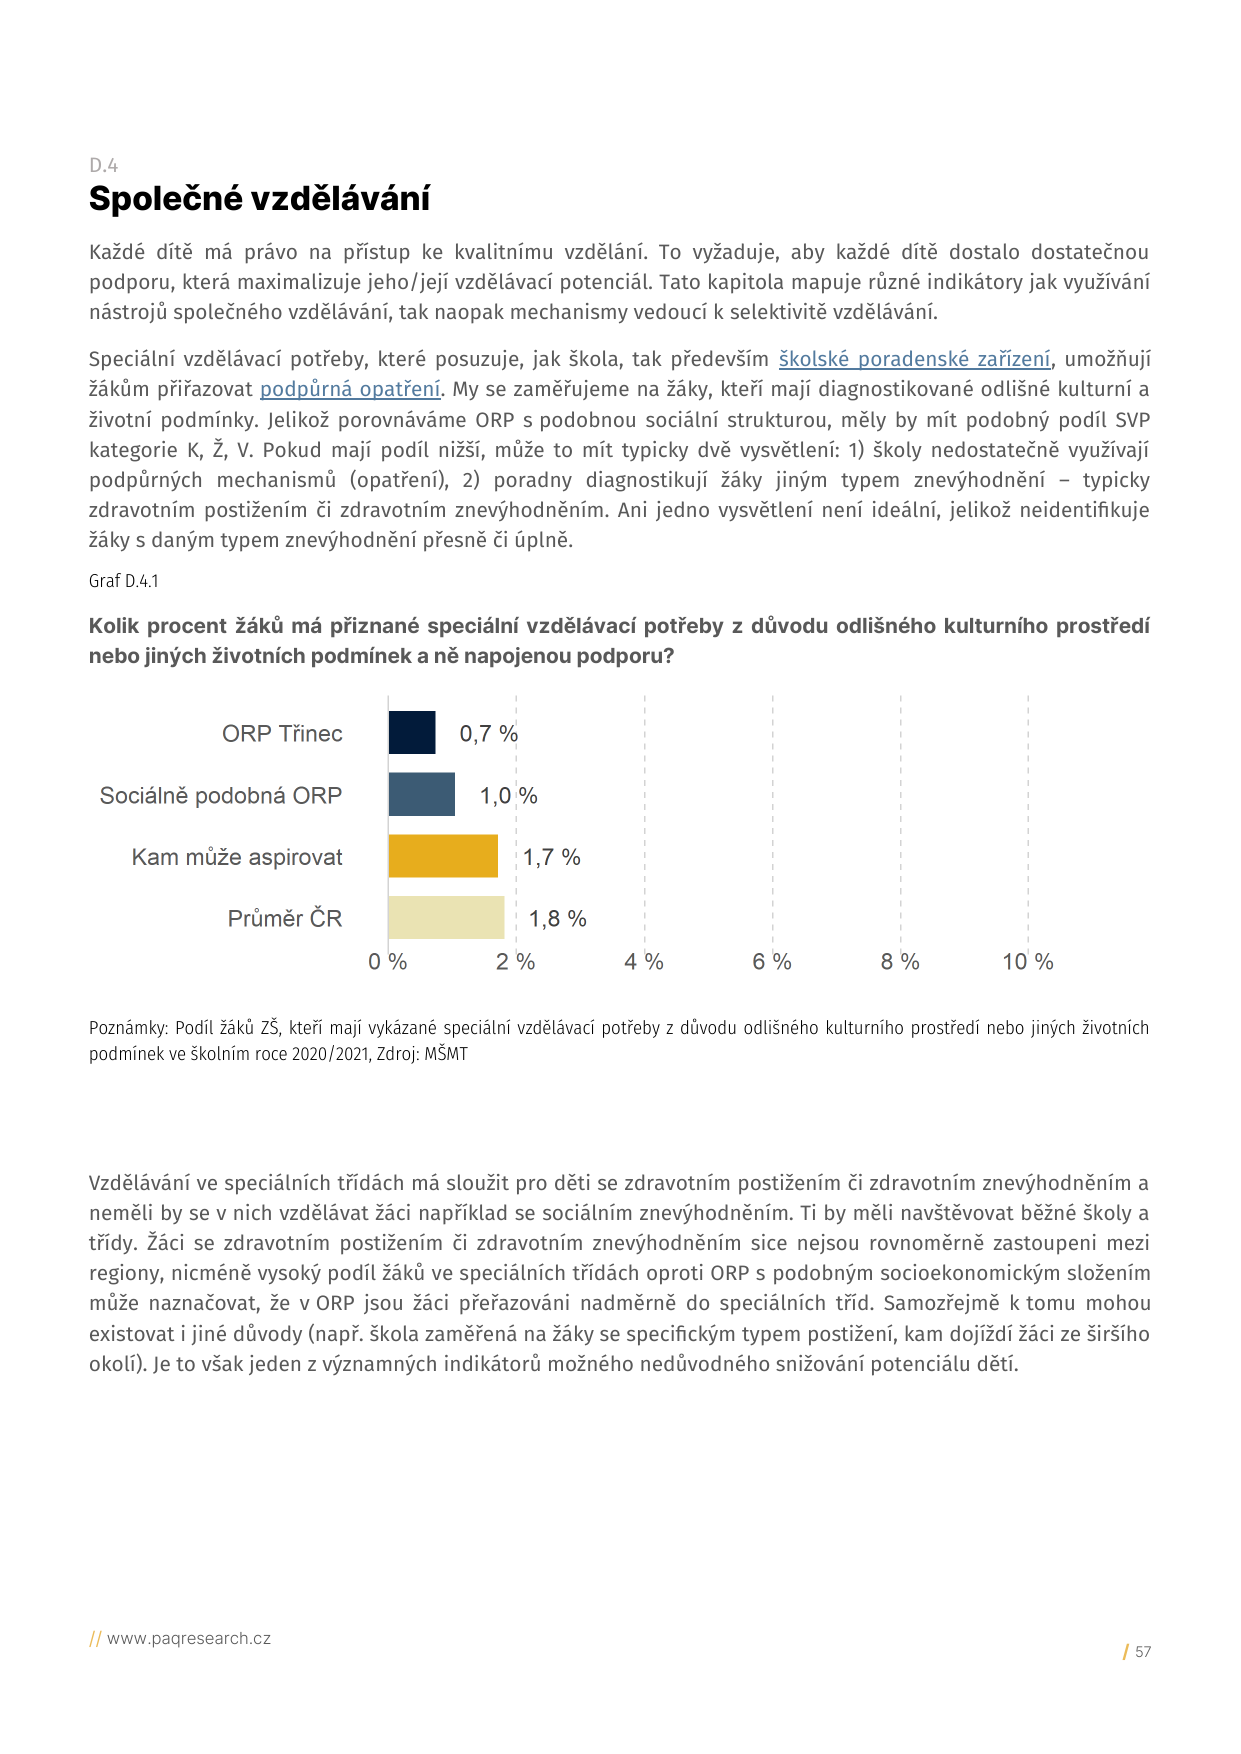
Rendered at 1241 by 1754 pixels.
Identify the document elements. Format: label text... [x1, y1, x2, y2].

subtitle Společné vzdělávání [89, 178, 1152, 218]
text Poznámky: Podíl žáků ZŠ, kteří mají vykázané speciální vzdělávací potřeby z důvodu odlišného kulturního prostředí nebo jiných životních podmínek ve školním roce 2020/2021, Zdroj: MŠMT [89, 1017, 1152, 1065]
text Každé dítě má právo na přístup ke kvalitnímu vzdělání. To vyžaduje, aby každé dítě dostalo dostatečnou podporu, která maximalizuje jeho/její vzdělávací potenciál. Tato kapitola mapuje různé indikátory jak využívání nástrojů společného vzdělávání, tak naopak mechanismy vedoucí k selektivitě vzdělávání. [89, 235, 1152, 325]
text Kolik procent žáků má přiznané speciální vzdělávací potřeby z důvodu odlišného kulturního prostředí nebo jiných životních podmínek a ně napojenou podporu? [89, 608, 1152, 669]
text D.4 [89, 148, 1152, 178]
text Vzdělávání ve speciálních třídách má sloužit pro děti se zdravotním postižením či zdravotním znevýhodněním a neměli by se v nich vzdělávat žáci například se sociálním znevýhodněním. Ti by měli navštěvovat běžné školy a třídy. Žáci se zdravotním postižením či zdravotním znevýhodněním sice nejsou rovnoměrně zastoupeni mezi regiony, nicméně vysoký podíl žáků ve speciálních třídách oproti ORP s podobným socioekonomickým složením může naznačovat, že v ORP jsou žáci přeřazováni nadměrně do speciálních tříd. Samozřejmě k tomu mohou existovat i jiné důvody (např. škola zaměřená na žáky se specifickým typem postižení, kam dojíždí žáci ze širšího okolí). Je to však jeden z významných indikátorů možného nedůvodného snižování potenciálu dětí. [89, 1165, 1152, 1377]
text Speciální vzdělávací potřeby, které posuzuje, jak škola, tak především školské poradenské zařízení, umožňují žákům přiřazovat podpůrná opatření. My se zaměřujeme na žáky, kteří mají diagnostikované odlišné kulturní a životní podmínky. Jelikož porovnáváme ORP s podobnou sociální strukturou, měly by mít podobný podíl SVP kategorie K, Ž, V. Pokud mají podíl nižší, může to mít typicky dvě vysvětlení: 1) školy nedostatečně využívají podpůrných mechanismů (opatření), 2) poradny diagnostikují žáky jiným typem znevýhodnění – typicky zdravotním postižením či zdravotním znevýhodněním. Ani jedno vysvětlení není ideální, jelikož neidentifikuje žáky s daným typem znevýhodnění přesně či úplně. [89, 342, 1152, 553]
text Graf D.4.1 [89, 570, 1152, 593]
picture [88, 668, 1139, 1001]
